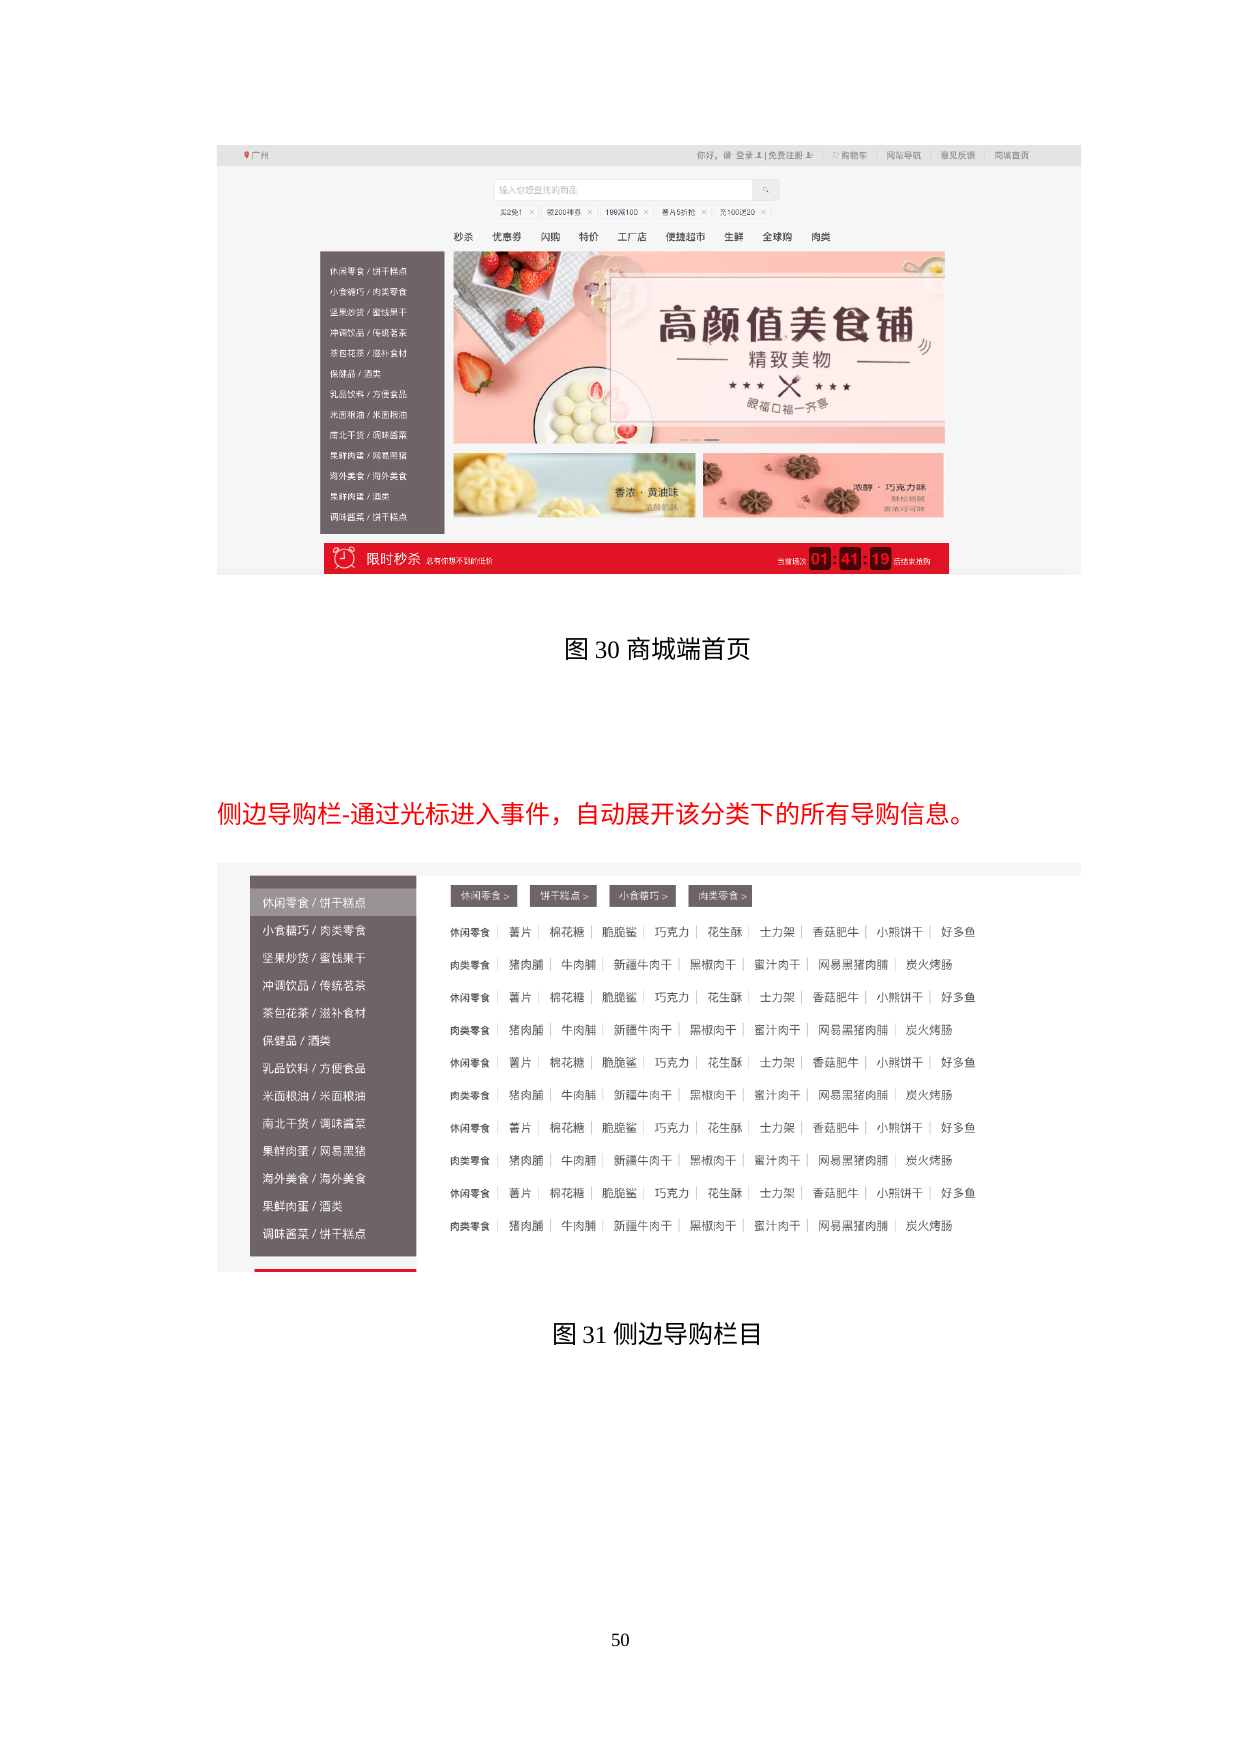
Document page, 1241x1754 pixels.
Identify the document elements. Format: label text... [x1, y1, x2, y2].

picture [216, 863, 1082, 1272]
text 侧边导购栏-通过光标进入事件，自动展开该分类下的所有导购信息。 [217, 780, 1098, 845]
picture [216, 145, 1082, 575]
text 图30 商城端首页 [217, 615, 1098, 680]
text 图31 侧边导购栏目 [217, 1300, 1098, 1365]
